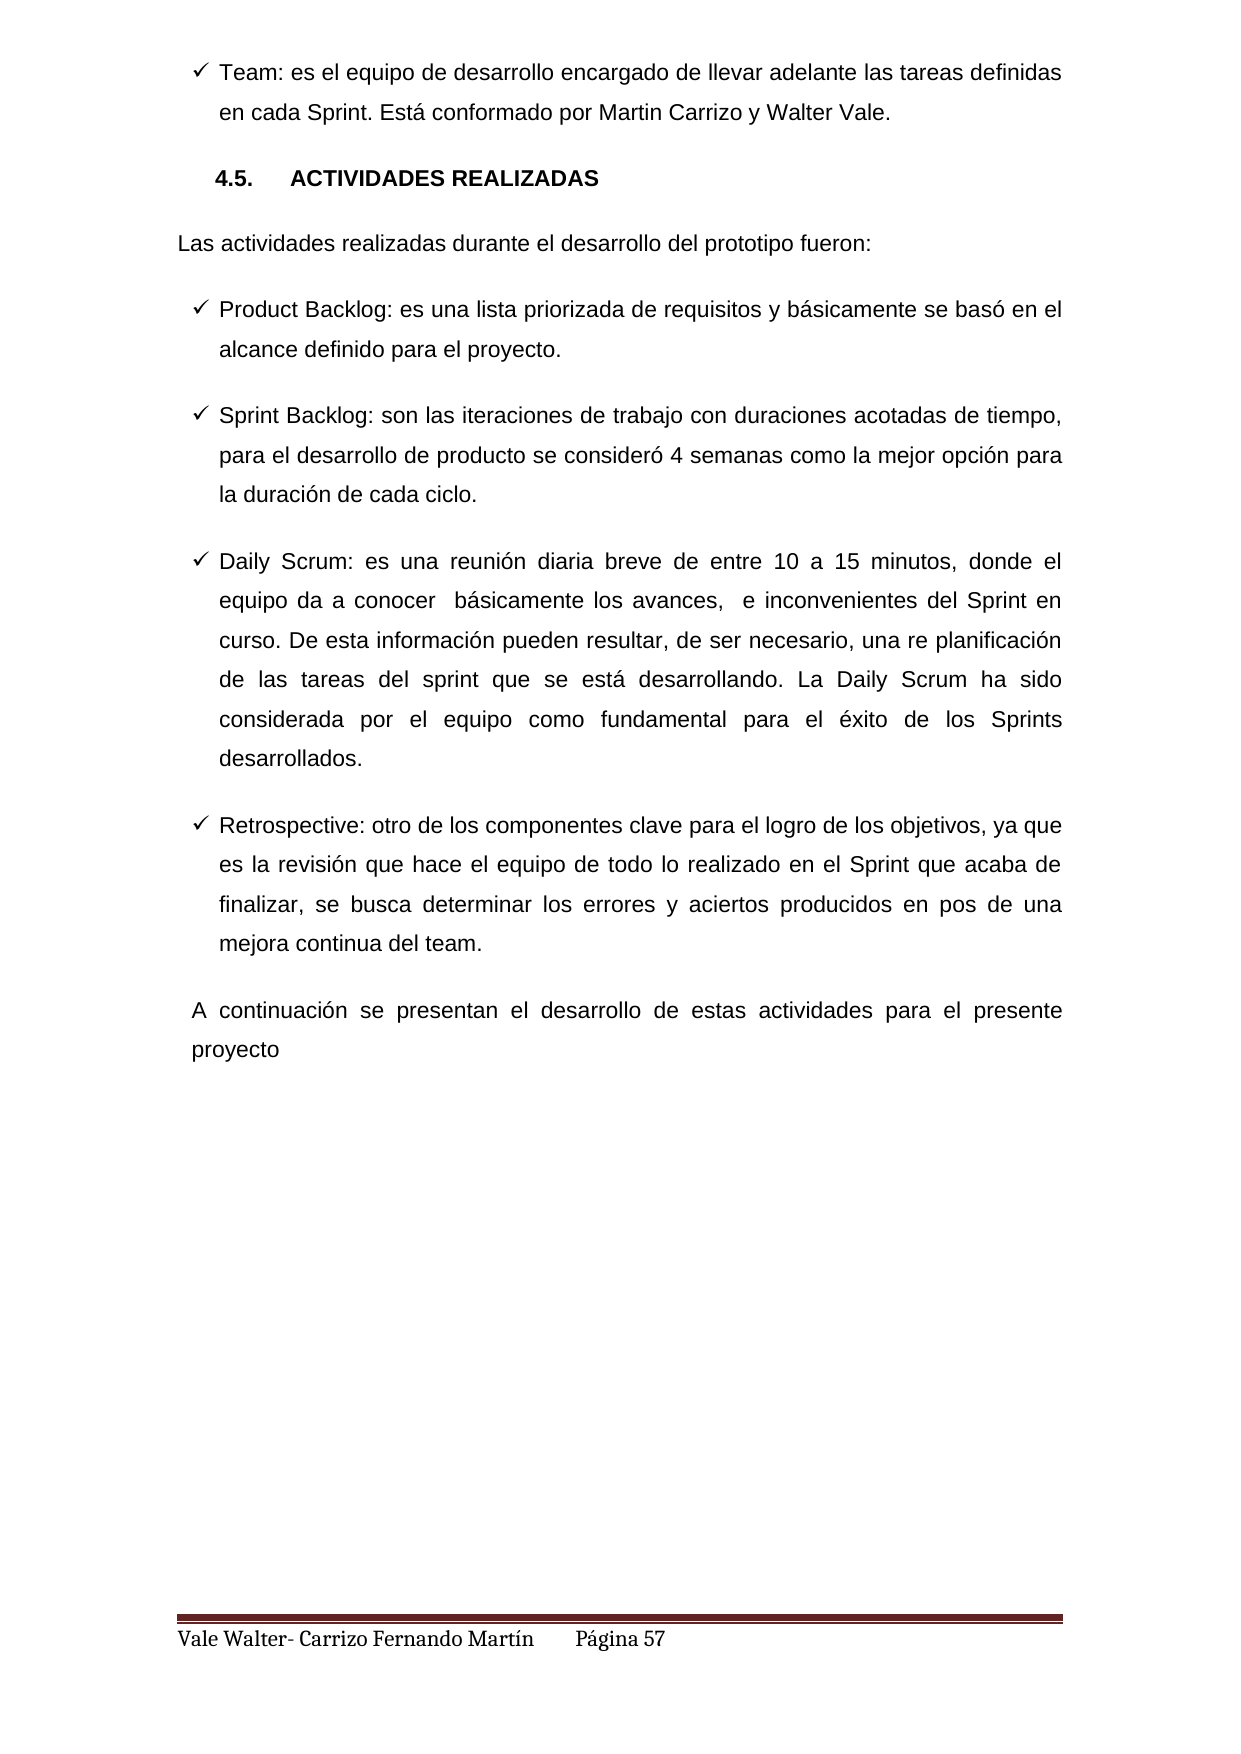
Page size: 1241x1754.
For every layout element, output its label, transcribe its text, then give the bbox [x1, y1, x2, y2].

list Team: es el equipo de desarrollo encargado de llevar adelante las tareas definidas en cada Sprint. Está conformado por Martin Carrizo y Walter Vale. [191, 59, 1063, 125]
text Las actividades realizadas durante el desarrollo del prototipo fueron: [177, 229, 1063, 256]
text A continuación se presentan el desarrollo de estas actividades para el presente proyecto [191, 997, 1063, 1062]
list Sprint Backlog: son las iteraciones de trabajo con duraciones acotadas de tiempo, para el desarrollo de producto se consideró 4 semanas como la mejor opción para la duración de cada ciclo. [191, 402, 1063, 507]
list Retrospective: otro de los componentes clave para el logro de los objetivos, ya que es la revisión que hace el equipo de todo lo realizado en el Sprint que acaba de finalizar, se busca determinar los errores y aciertos producidos en pos de una mejora continua del team. [191, 812, 1063, 956]
list Actividades realizadas [215, 165, 1063, 191]
list Daily Scrum: es una reunión diaria breve de entre 10 a 15 minutos, donde el equipo da a conocer básicamente los avances, e inconvenientes del Sprint en curso. De esta información pueden resultar, de ser necesario, una re planificación de las tareas del sprint que se está desarrollando. La Daily Scrum ha sido considerada por el equipo como fundamental para el éxito de los Sprints desarrollados. [191, 548, 1063, 771]
list Product Backlog: es una lista priorizada de requisitos y básicamente se basó en el alcance definido para el proyecto. [191, 296, 1063, 362]
